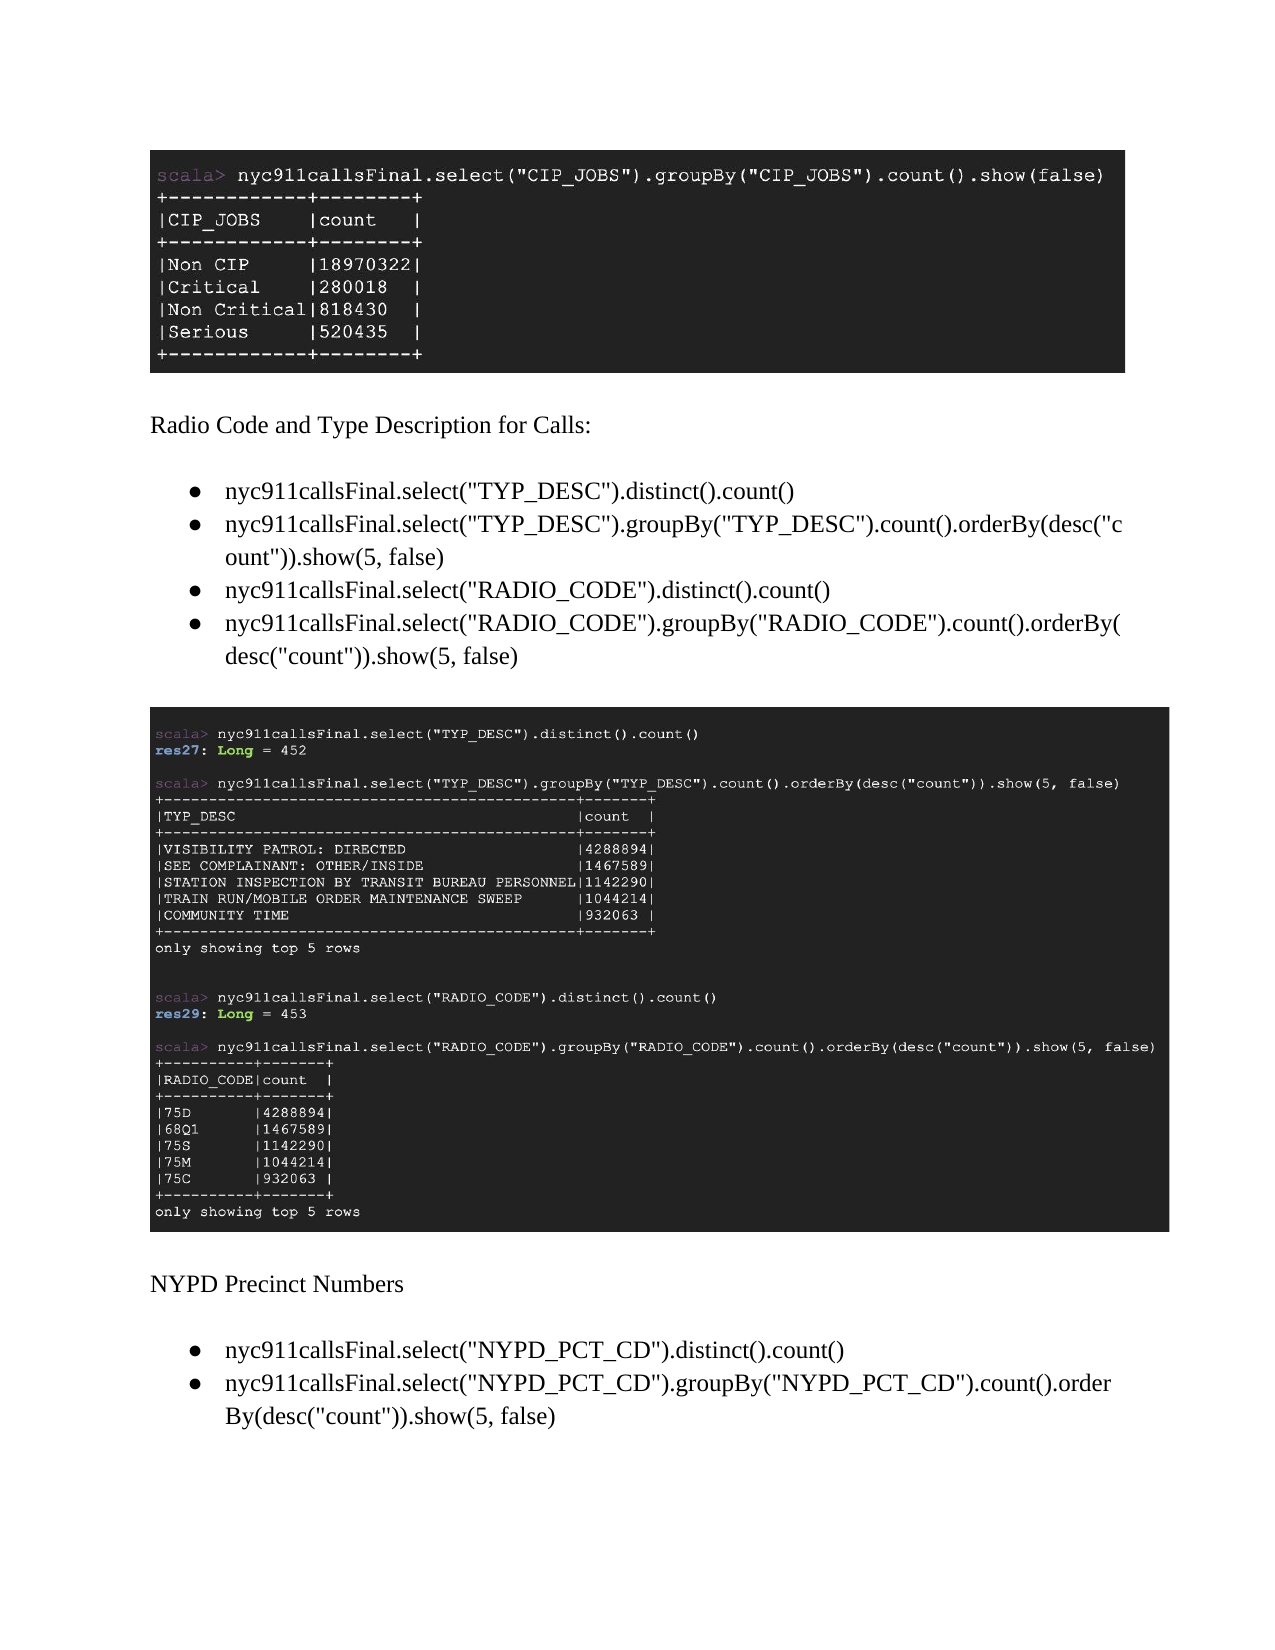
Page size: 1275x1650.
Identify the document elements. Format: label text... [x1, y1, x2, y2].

picture [150, 150, 1125, 373]
text NYPD Precinct Numbers [150, 1269, 1125, 1298]
list nyc911callsFinal.select("RADIO_CODE").groupBy("RADIO_CODE").count().orderBy(desc("count")).show(5, false) [187, 608, 1125, 670]
picture [150, 707, 1170, 1232]
list nyc911callsFinal.select("NYPD_PCT_CD").groupBy("NYPD_PCT_CD").count().orderBy(desc("count")).show(5, false) [187, 1368, 1125, 1430]
list nyc911callsFinal.select("RADIO_CODE").distinct().count() [187, 575, 1125, 604]
list nyc911callsFinal.select("TYP_DESC").distinct().count() [187, 476, 1125, 504]
list nyc911callsFinal.select("NYPD_PCT_CD").distinct().count() [187, 1335, 1125, 1364]
text Radio Code and Type Description for Calls: [150, 410, 1125, 438]
list nyc911callsFinal.select("TYP_DESC").groupBy("TYP_DESC").count().orderBy(desc("count")).show(5, false) [187, 509, 1125, 571]
